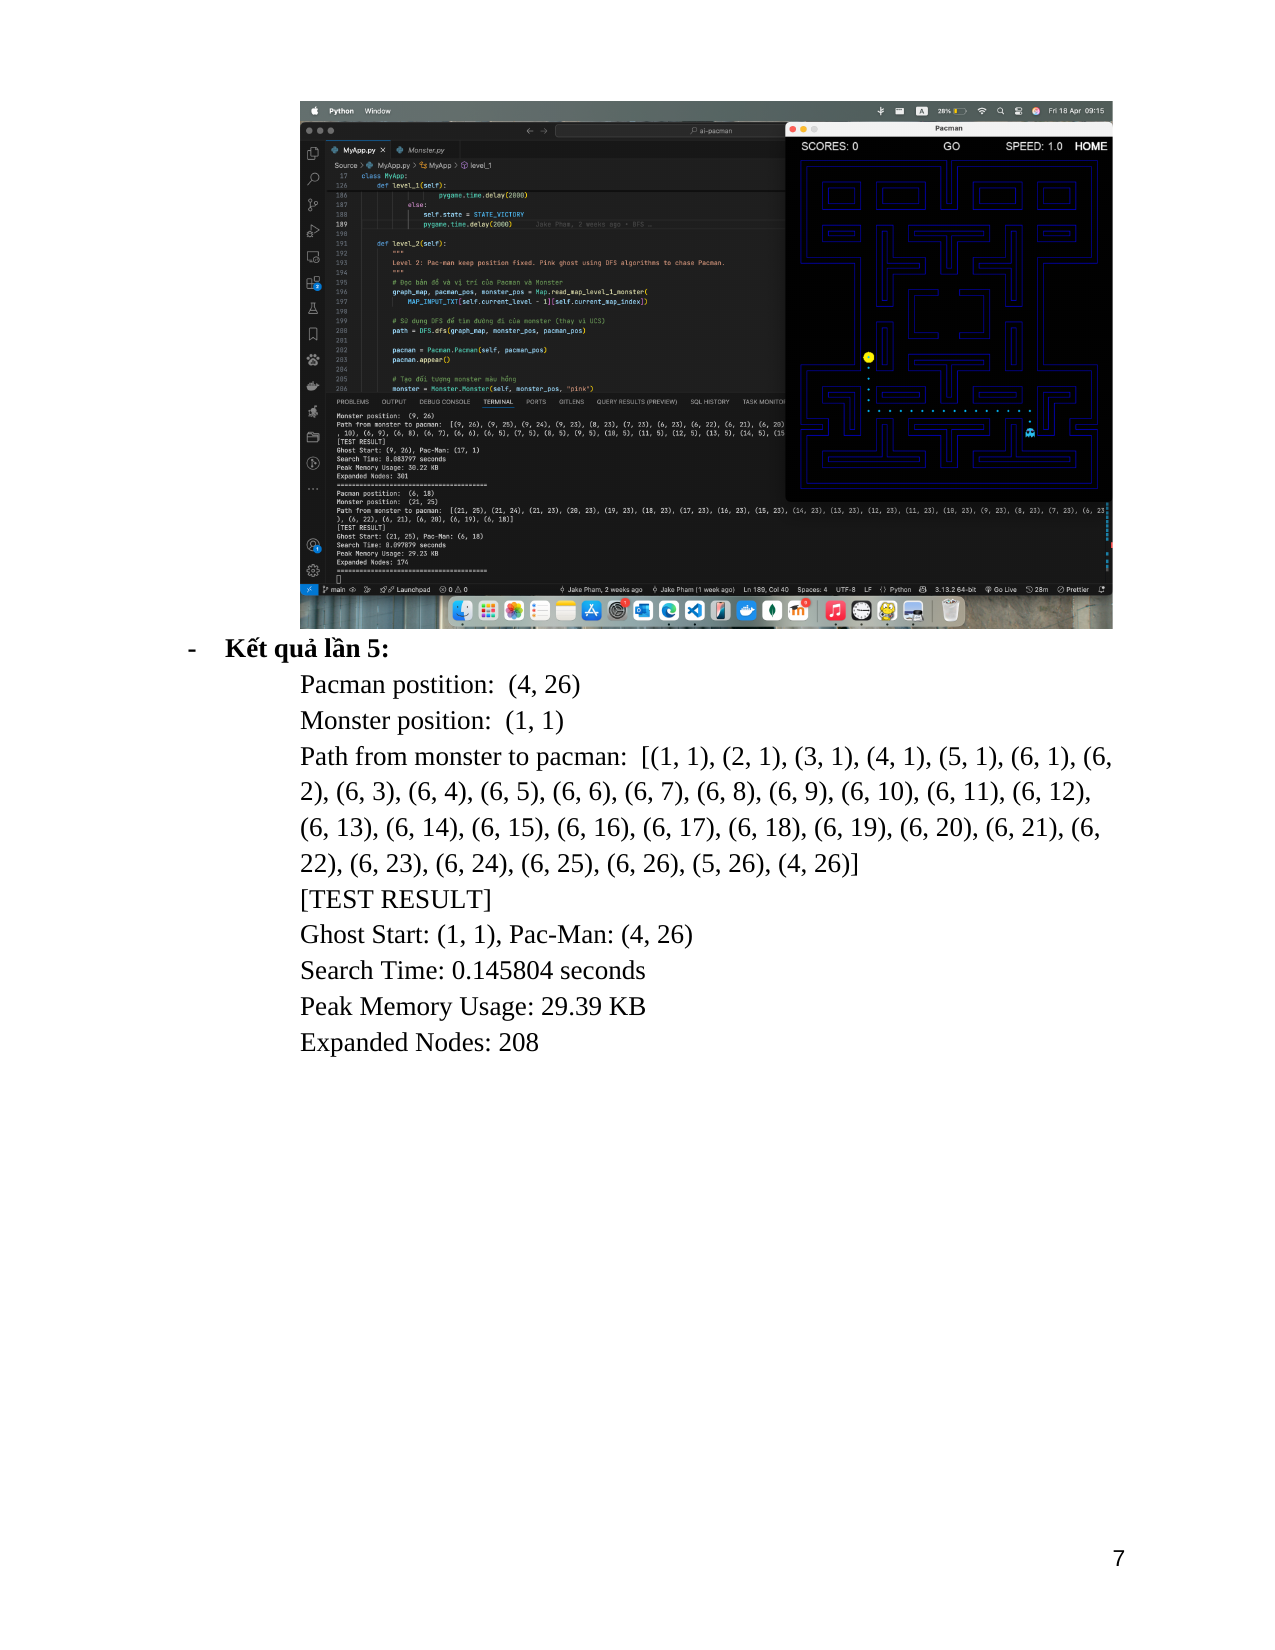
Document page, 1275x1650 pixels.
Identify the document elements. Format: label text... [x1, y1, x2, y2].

text Expanded Nodes: 208 [300, 1026, 1125, 1057]
text Path from monster to pacman: [(1, 1), (2, 1), (3, 1), (4, 1), (5, 1), (6, 1), (6, 2), (6, 3), (6, 4), (6, 5), (6, 6), (6, 7), (6, 8), (6, 9), (6, 10), (6, 11), (6, 12), (6, 13), (6, 14), (6, 15), (6, 16), (6, 17), (6, 18), (6, 19), (6, 20), (6, 21), (6, 22), (6, 23), (6, 24), (6, 25), (6, 26), (5, 26), (4, 26)] [300, 740, 1125, 878]
text Ghost Start: (1, 1), Pac-Man: (4, 26) [300, 918, 1125, 949]
text Peak Memory Usage: 29.39 KB [300, 990, 1125, 1021]
text [TEST RESULT] [300, 883, 1125, 914]
picture [300, 101, 1113, 629]
list Kết quả lần 5: [150, 633, 1125, 664]
text Monster position: (1, 1) [300, 704, 1125, 735]
text Search Time: 0.145804 seconds [300, 954, 1125, 985]
text Pacman postition: (4, 26) [225, 668, 1125, 699]
